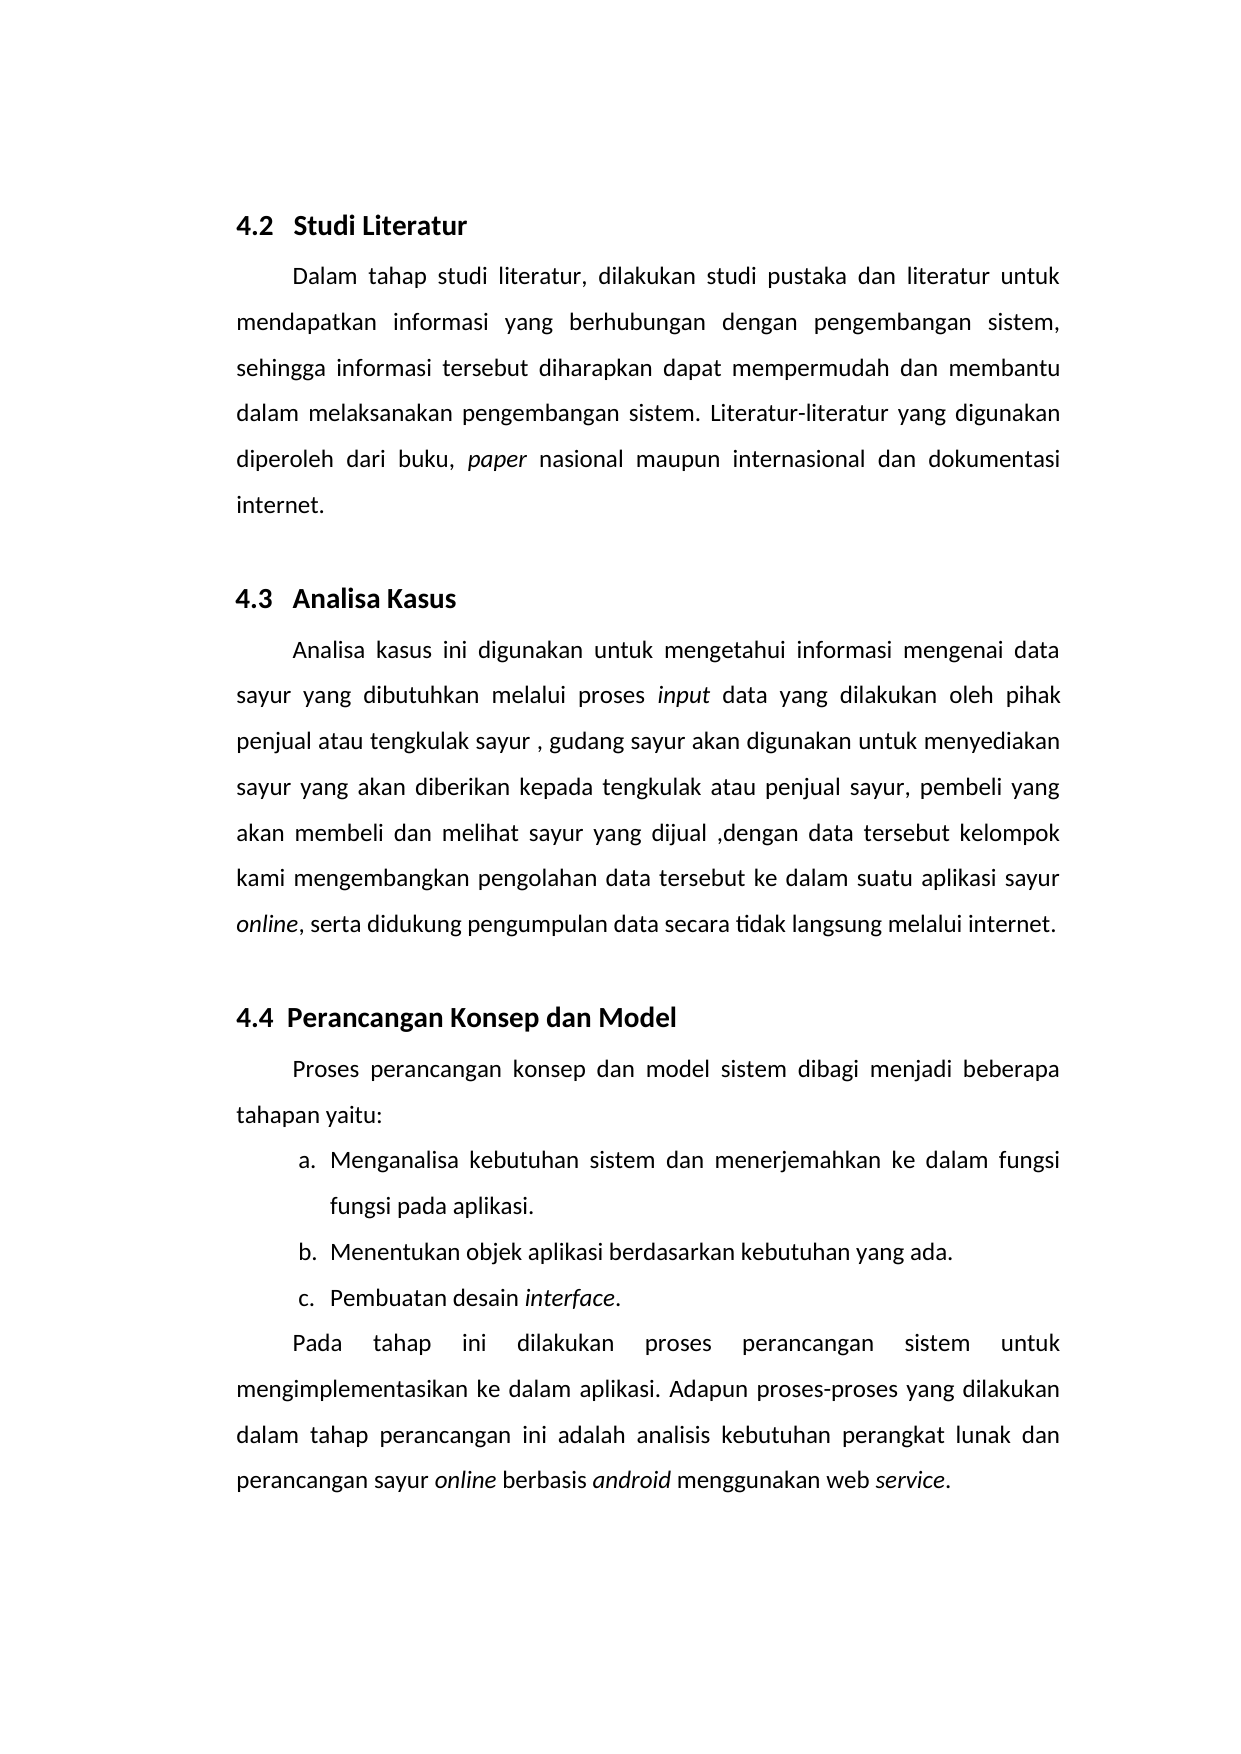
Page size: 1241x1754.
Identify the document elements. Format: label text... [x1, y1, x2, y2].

list Pembuatan desain interface. [298, 1282, 1061, 1312]
list Menganalisa kebutuhan sistem dan menerjemahkan ke dalam fungsi fungsi pada aplikasi. [298, 1144, 1061, 1221]
subtitle 4.3 Analisa Kasus [235, 580, 1061, 616]
text Proses perancangan konsep dan model sistem dibagi menjadi beberapa tahapan yaitu: [236, 1053, 1061, 1129]
subtitle 4.4 Perancangan Konsep dan Model [236, 999, 1061, 1035]
text Pada tahap ini dilakukan proses perancangan sistem untuk mengimplementasikan ke dalam aplikasi. Adapun proses-proses yang dilakukan dalam tahap perancangan ini adalah analisis kebutuhan perangkat lunak dan perancangan sayur online berbasis android menggunakan web service. [236, 1327, 1061, 1495]
list Menentukan objek aplikasi berdasarkan kebutuhan yang ada. [298, 1236, 1061, 1266]
text Dalam tahap studi literatur, dilakukan studi pustaka dan literatur untuk mendapatkan informasi yang berhubungan dengan pengembangan sistem, sehingga informasi tersebut diharapkan dapat mempermudah dan membantu dalam melaksanakan pengembangan sistem. Literatur-literatur yang digunakan diperoleh dari buku, paper nasional maupun internasional dan dokumentasi internet. [236, 260, 1061, 519]
text Analisa kasus ini digunakan untuk mengetahui informasi mengenai data sayur yang dibutuhkan melalui proses input data yang dilakukan oleh pihak penjual atau tengkulak sayur , gudang sayur akan digunakan untuk menyediakan sayur yang akan diberikan kepada tengkulak atau penjual sayur, pembeli yang akan membeli dan melihat sayur yang dijual ,dengan data tersebut kelompok kami mengembangkan pengolahan data tersebut ke dalam suatu aplikasi sayur online, serta didukung pengumpulan data secara tidak langsung melalui internet. [236, 634, 1061, 939]
subtitle 4.2 Studi Literatur [236, 207, 1061, 242]
